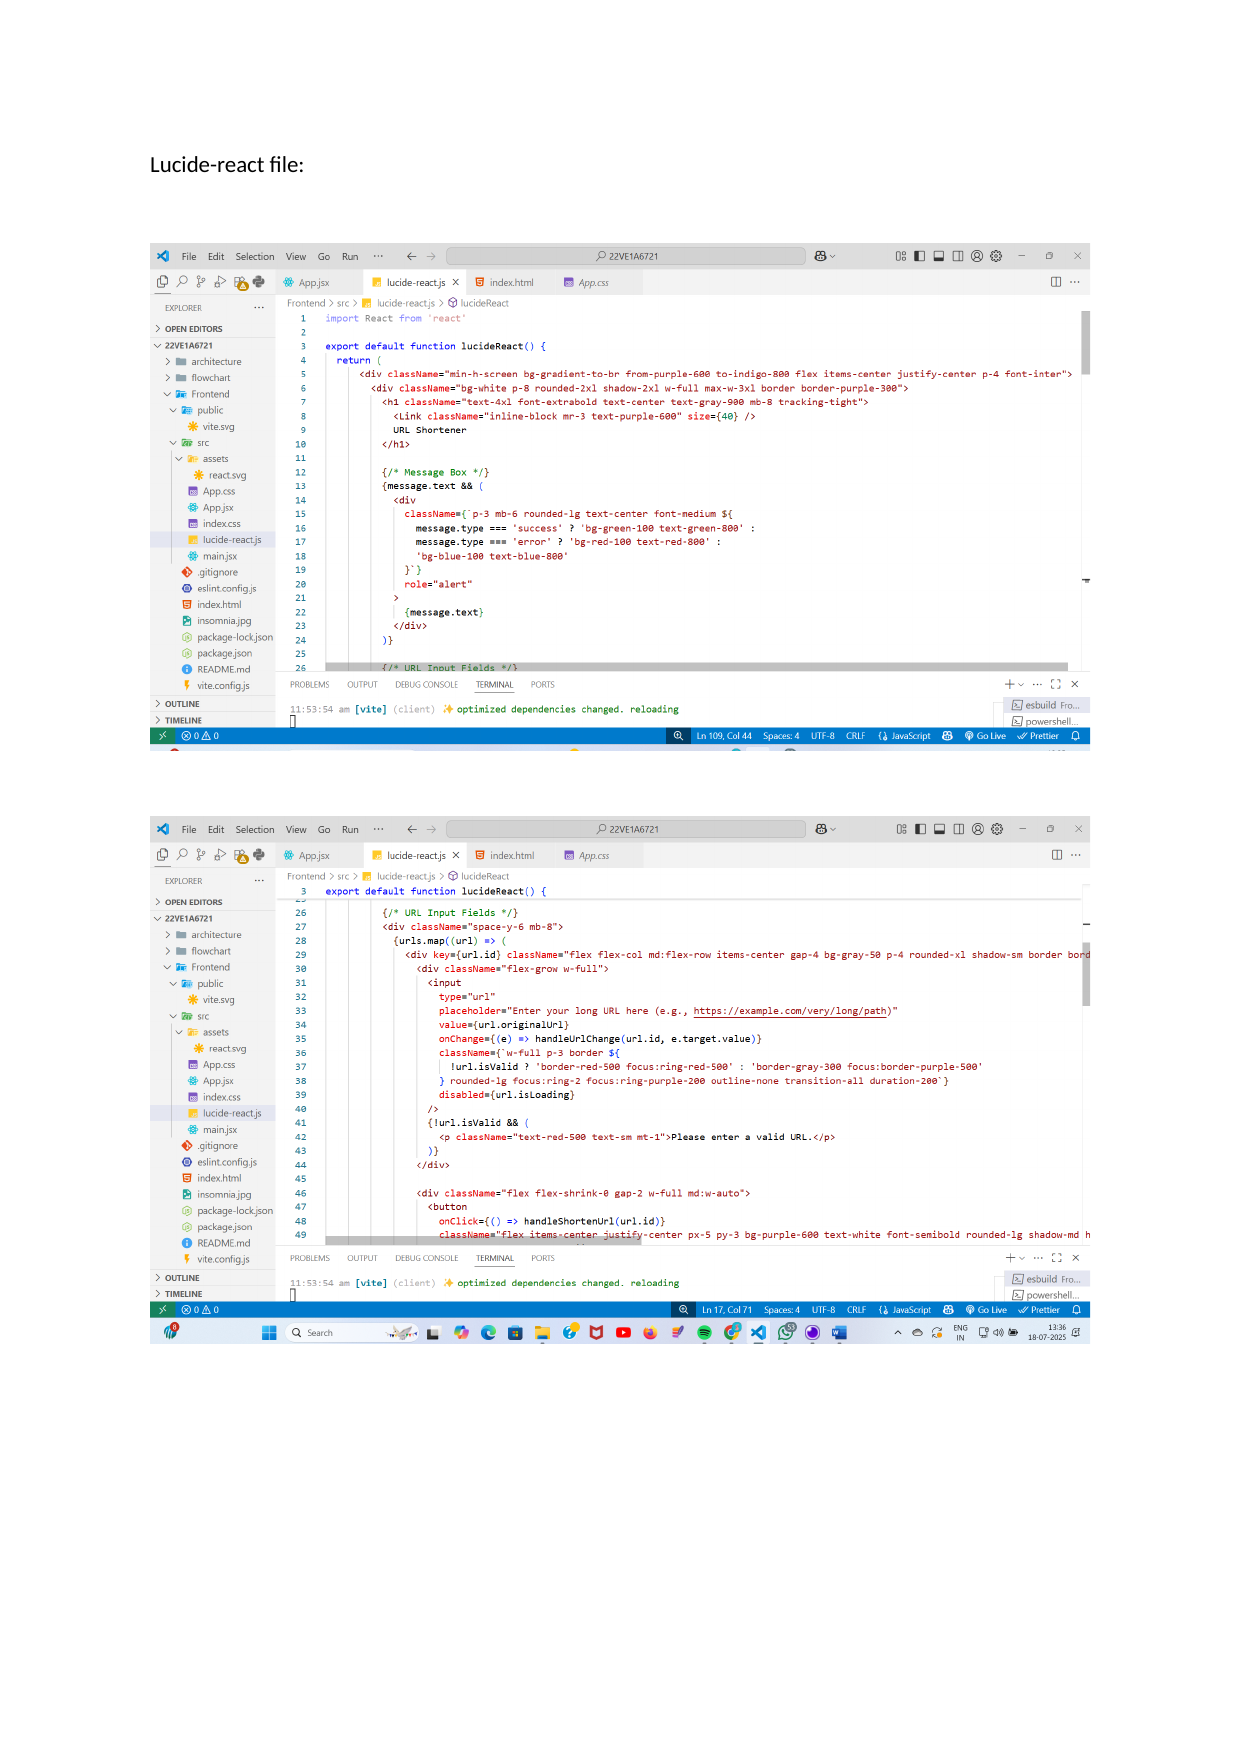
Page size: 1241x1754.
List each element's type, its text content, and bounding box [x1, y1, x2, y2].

picture [150, 816, 1091, 1344]
picture [150, 243, 1091, 751]
text Lucide-react file: [150, 150, 1090, 178]
